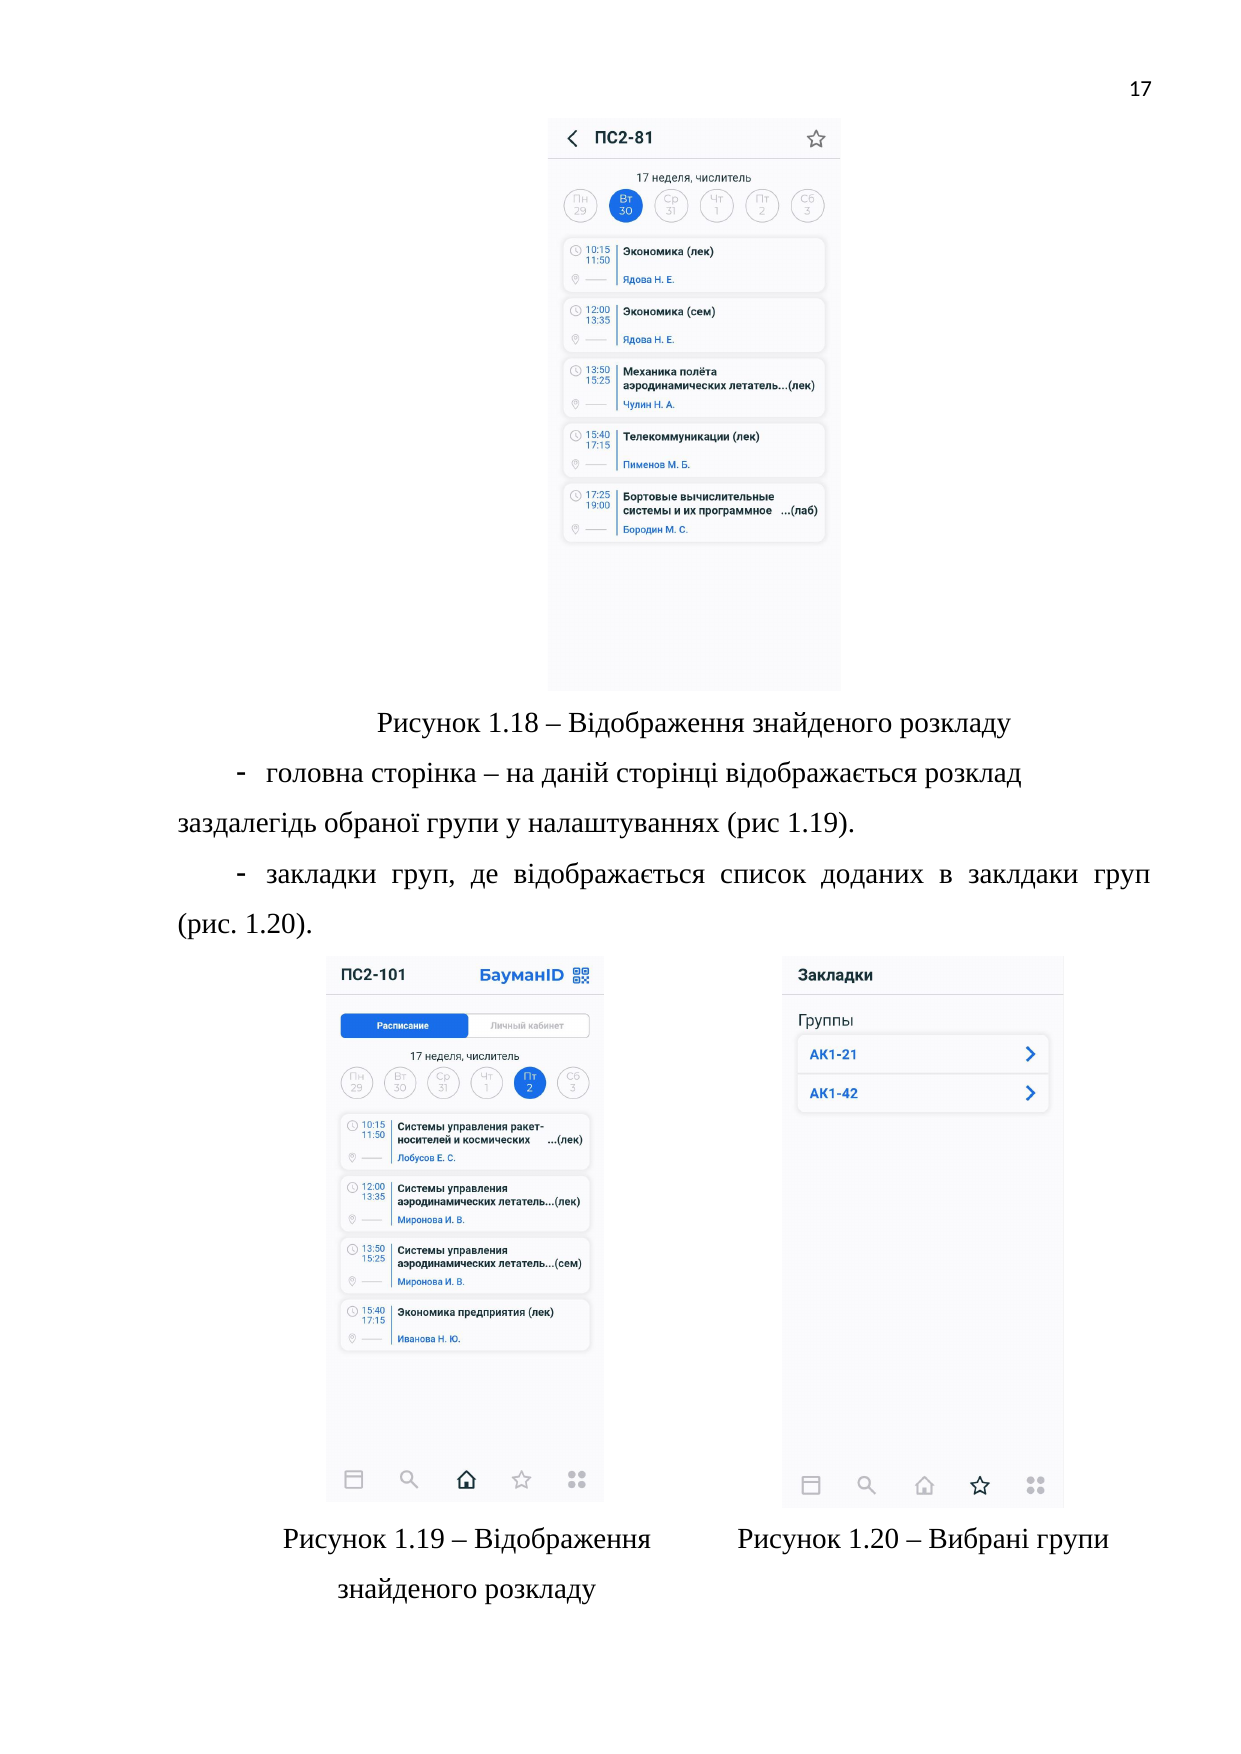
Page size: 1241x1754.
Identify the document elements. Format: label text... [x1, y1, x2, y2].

picture [782, 956, 1064, 1508]
table_cell Рисунок 1.20 – Вибрані групи [694, 1521, 1152, 1618]
list Рисунок 1.18 – Відображення знайденого розкладу [236, 705, 1152, 738]
table_header [694, 957, 1152, 1521]
picture [547, 118, 840, 691]
table_header [236, 957, 694, 1521]
list головна сторінка – на даній сторінці відображається розклад заздалегідь обраної групи у налаштуваннях (рис 1.19). [177, 755, 1152, 839]
table_cell Рисунок 1.19 – Відображення знайденого розкладу [236, 1521, 694, 1618]
picture [326, 956, 604, 1502]
list закладки груп, де відображається список доданих в заклдаки груп (рис. 1.20). [177, 856, 1152, 940]
